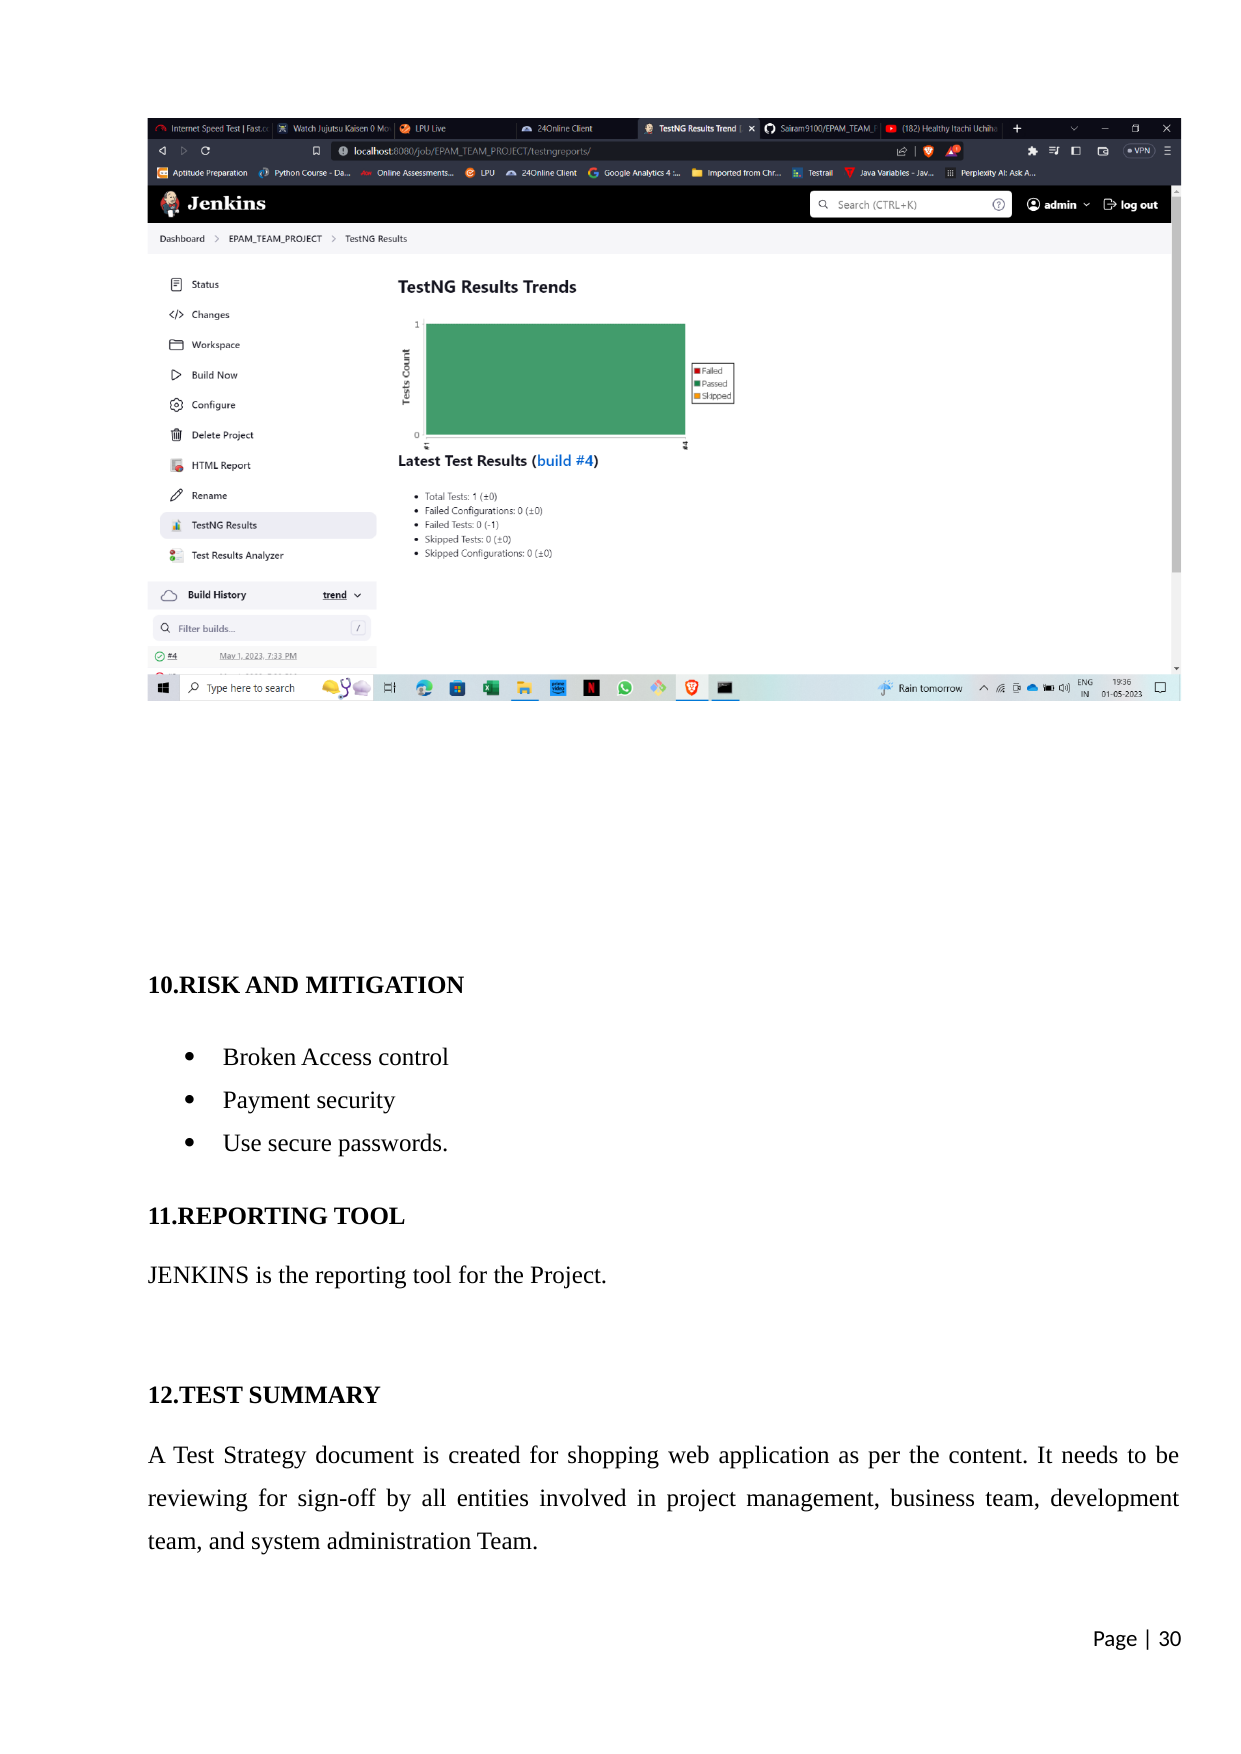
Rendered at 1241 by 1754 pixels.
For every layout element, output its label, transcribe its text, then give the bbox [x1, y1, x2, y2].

list Broken Access control [185, 1042, 1181, 1071]
text 12.TEST SUMMARY [148, 1380, 1181, 1409]
list Use secure passwords. [185, 1128, 1181, 1157]
picture [147, 118, 1182, 701]
text JENKINS is the reporting tool for the Project. [148, 1261, 1181, 1289]
text 11.REPORTING TOOL [148, 1201, 1181, 1229]
list Payment security [185, 1085, 1181, 1114]
text A Test Strategy document is created for shopping web application as per the content. It needs to be reviewing for sign-off by all entities involved in project management, business team, development team, and system administration Team. [148, 1440, 1181, 1555]
text 10.RISK AND MITIGATION [148, 970, 1181, 999]
